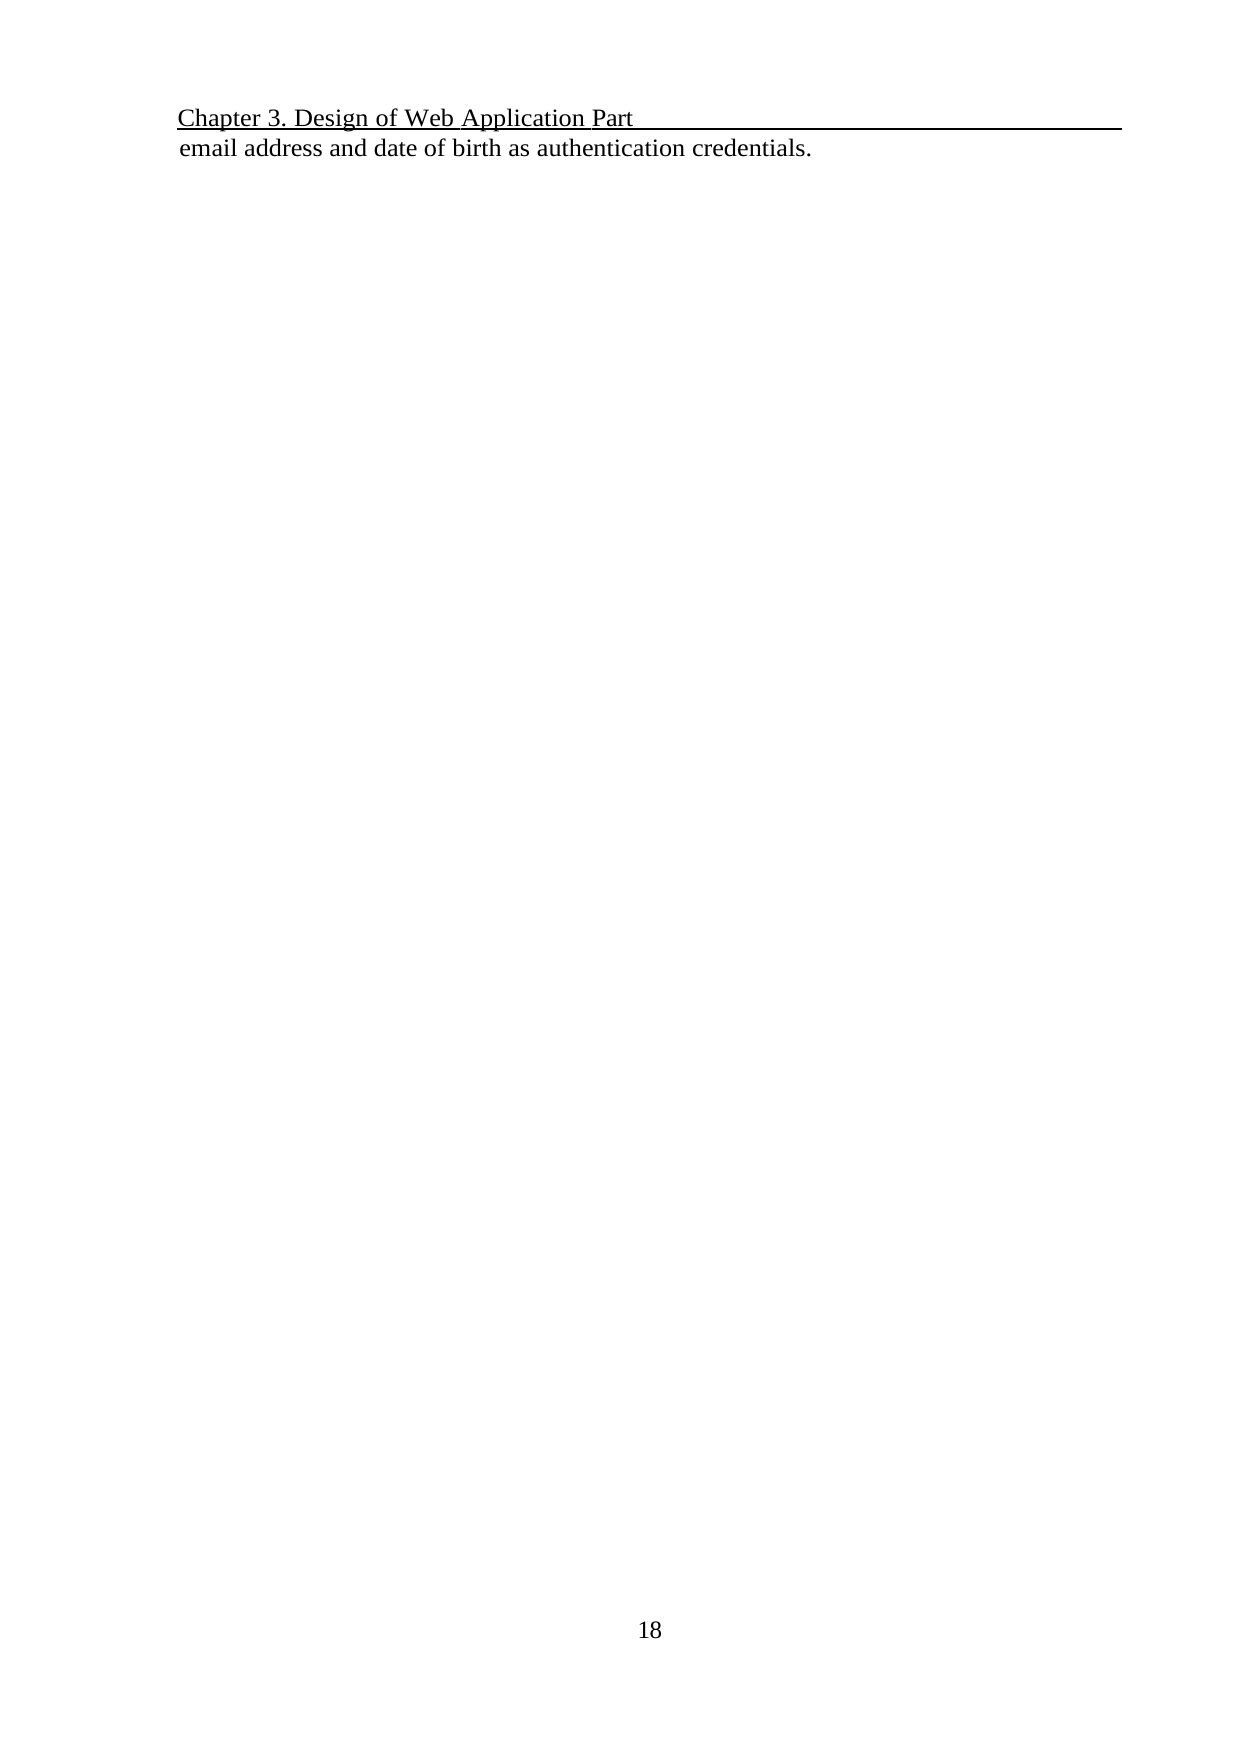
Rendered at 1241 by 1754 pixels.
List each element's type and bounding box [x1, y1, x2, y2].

list [148, 133, 1122, 162]
